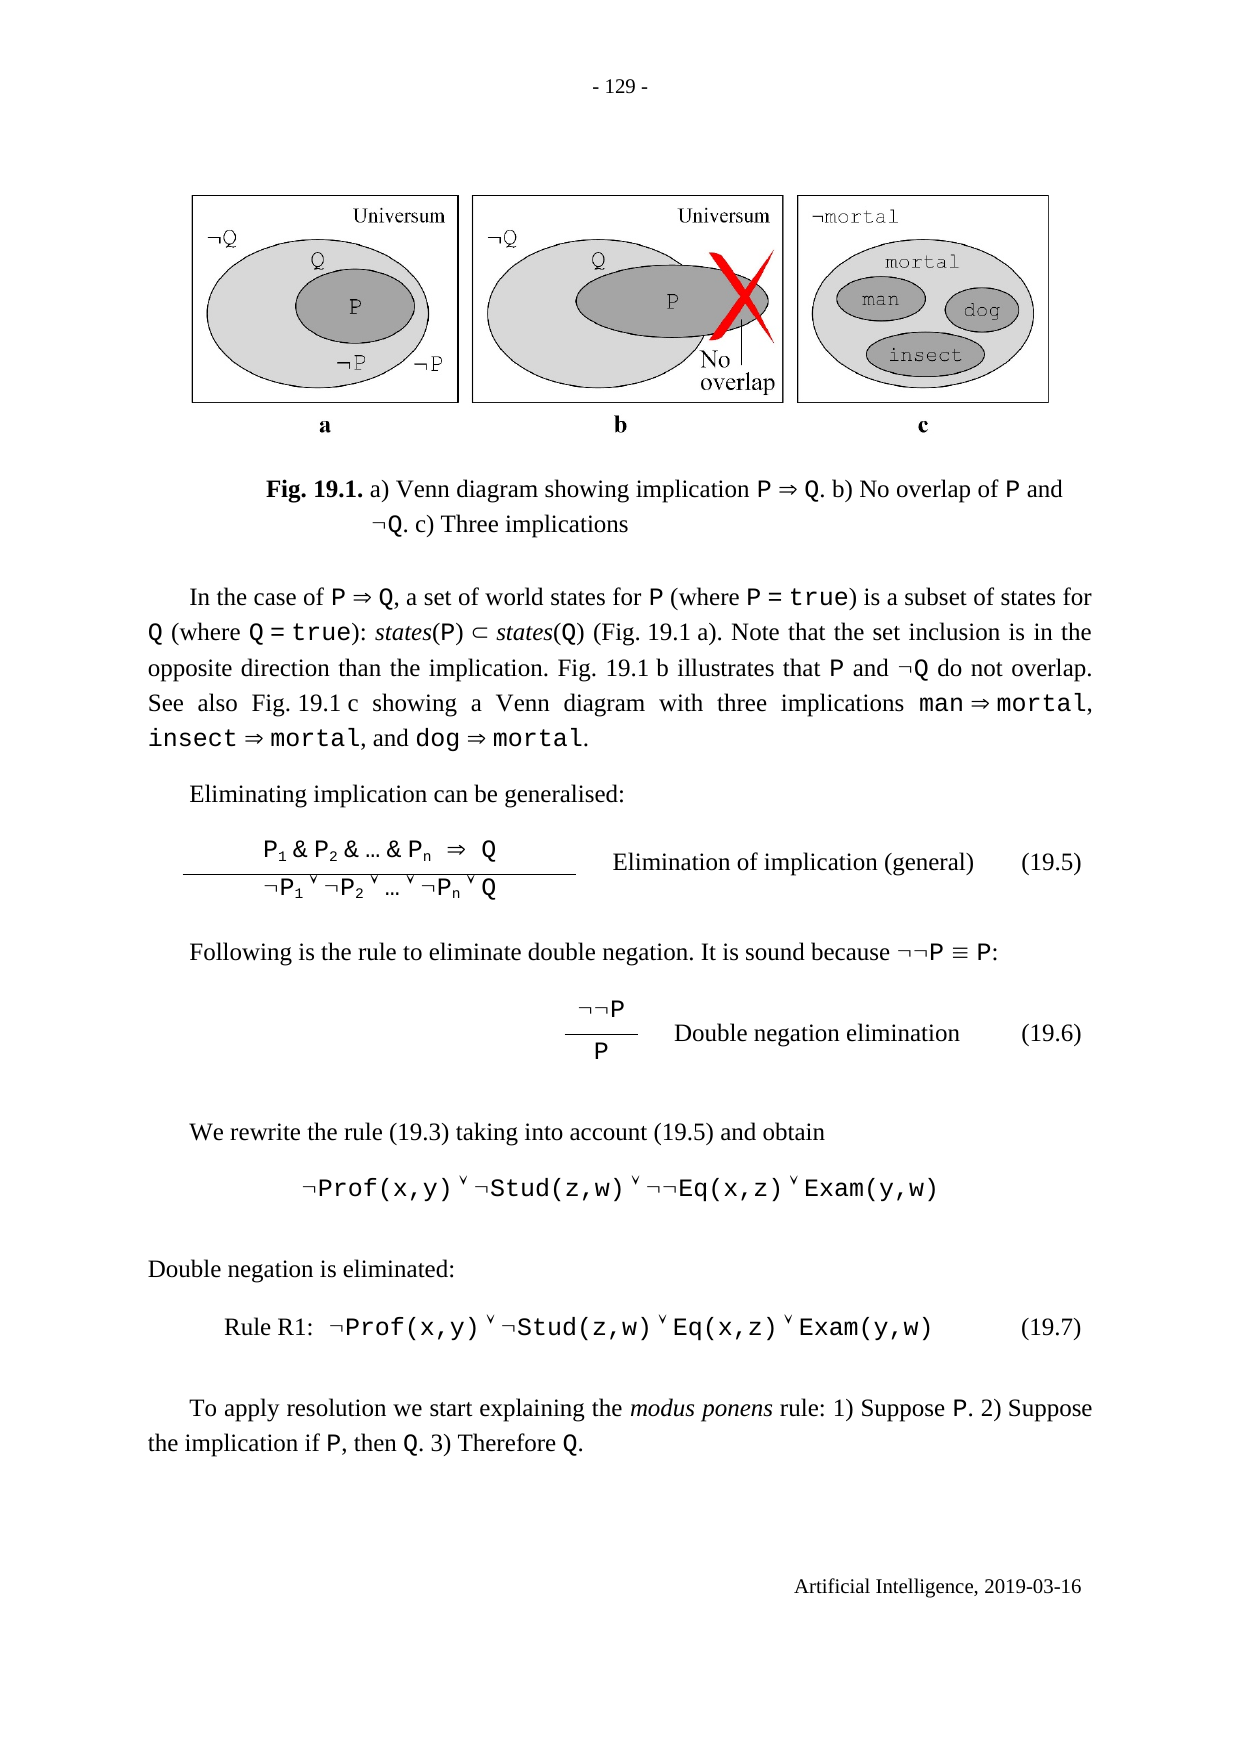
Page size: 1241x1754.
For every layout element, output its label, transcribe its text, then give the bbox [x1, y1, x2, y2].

table_cell P1 P2 … Pn Q [183, 875, 576, 912]
table_header Double negation elimination [638, 997, 1009, 1092]
text Prof(x,y) Stud(z,w) Eq(x,z) Exam(y,w) [148, 1175, 1092, 1204]
table_header (19.6) [1010, 997, 1092, 1092]
table_header (19.5) [1010, 837, 1092, 912]
table_header Elimination of implication (general) [576, 837, 1009, 912]
text Following is the rule to eliminate double negation. It is sound because P P: [148, 937, 1092, 967]
text To apply resolution we start explaining the modus ponens rule: 1) Suppose P. 2) Suppose the implication if P, then Q. 3) Therefore Q. [148, 1393, 1092, 1459]
text We rewrite the rule (19.3) taking into account (19.5) and obtain [148, 1117, 1092, 1146]
table_header Rule R1: Prof(x,y) Stud(z,w) Eq(x,z) Exam(y,w) [148, 1312, 1009, 1368]
table_header P1 & P2 & … & Pn Q [183, 837, 576, 874]
text In the case of P Q, a set of world states for P (where P = true) is a subset of states for Q (where Q = true): states(P) states(Q) (Fig. 19.1 a). Note that the set inclusion is in the opposite direction than the implication. Fig. 19.1 b illustrates that P and Q do not overlap. See also Fig. 19.1 c showing a Venn diagram with three implications man mortal, insect mortal, and dog mortal. [148, 582, 1092, 753]
table_header P [565, 997, 638, 1034]
text Fig. 19.1. a) Venn diagram showing implication P Q. b) No overlap of P and Q. c) Three implications [266, 474, 1063, 540]
picture [191, 195, 1049, 450]
text Double negation is eliminated: [148, 1254, 1092, 1283]
table_header (19.7) [1010, 1312, 1092, 1368]
text Eliminating implication can be generalised: [148, 779, 1092, 808]
table_cell P [565, 1035, 638, 1092]
